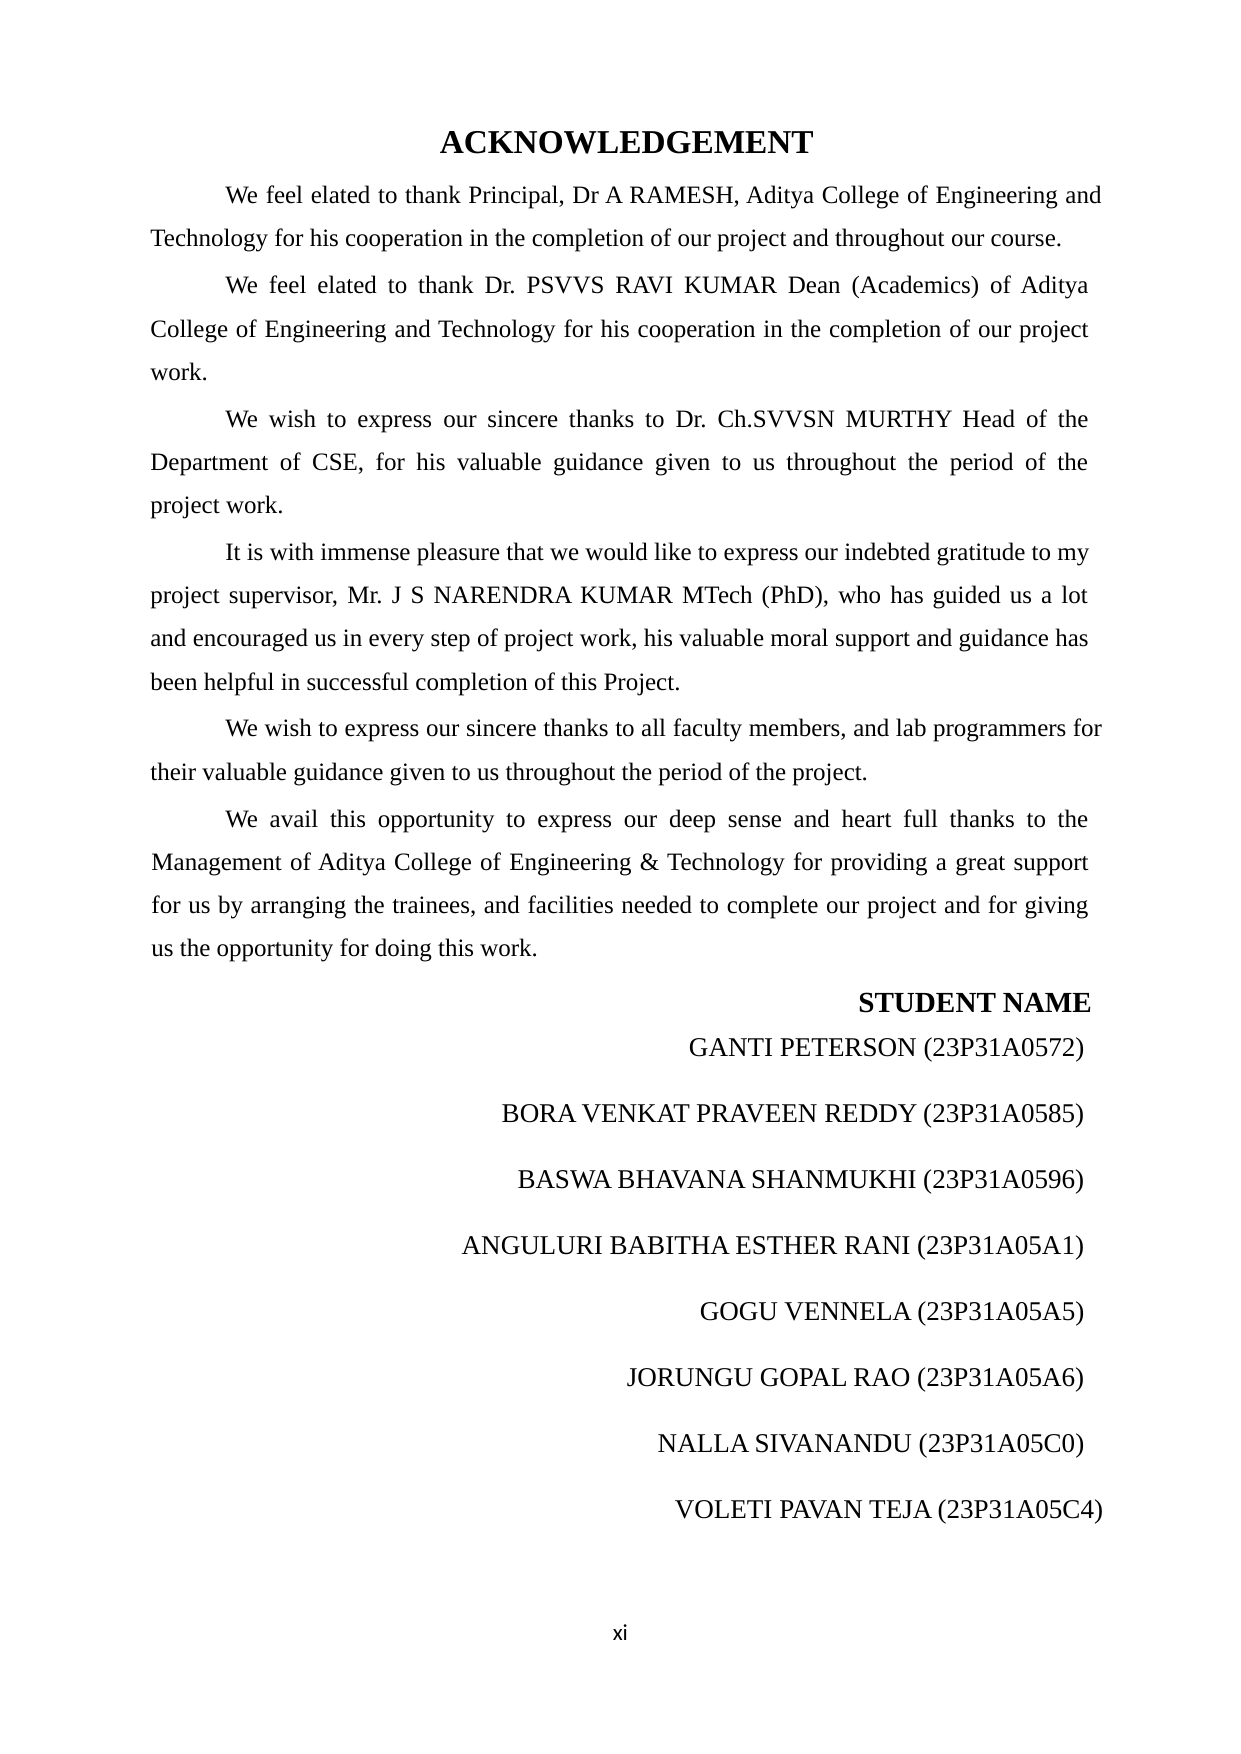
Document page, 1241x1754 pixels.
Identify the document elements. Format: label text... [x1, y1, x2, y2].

subtitle BORA VENKAT PRAVEEN REDDY (23P31A0585) [138, 1097, 1084, 1128]
text It is with immense pleasure that we would like to express our indebted gratitude to my project supervisor, Mr. J S NARENDRA KUMAR MTech (PhD), who has guided us a lot and encouraged us in every step of project work, his valuable moral support and guidance has been helpful in successful completion of this Project. [150, 537, 1089, 695]
subtitle NALLA SIVANANDU (23P31A05C0) [138, 1427, 1084, 1458]
subtitle BASWA BHAVANA SHANMUKHI (23P31A0596) [138, 1163, 1084, 1194]
subtitle GOGU VENNELA (23P31A05A5) [138, 1295, 1084, 1326]
text We wish to express our sincere thanks to all faculty members, and lab programmers for their valuable guidance given to us throughout the period of the project. [150, 713, 1103, 785]
text We feel elated to thank Principal, Dr A RAMESH, Aditya College of Engineering and Technology for his cooperation in the completion of our project and throughout our course. [150, 180, 1103, 252]
subtitle ANGULURI BABITHA ESTHER RANI (23P31A05A1) [138, 1229, 1084, 1260]
text We avail this opportunity to express our deep sense and heart full thanks to the Management of Aditya College of Engineering & Technology for providing a great support for us by arranging the trainees, and facilities needed to complete our project and for giving us the opportunity for doing this work. [151, 804, 1089, 962]
subtitle STUDENT NAME [138, 985, 1092, 1018]
text ACKNOWLEDGEMENT [150, 123, 1103, 161]
subtitle GANTI PETERSON (23P31A0572) [138, 1031, 1084, 1062]
text We feel elated to thank Dr. PSVVS RAVI KUMAR Dean (Academics) of Aditya College of Engineering and Technology for his cooperation in the completion of our project work. [150, 271, 1090, 386]
text VOLETI PAVAN TEJA (23P31A05C4) [138, 1493, 1103, 1524]
text We wish to express our sincere thanks to Dr. Ch.SVVSN MURTHY Head of the Department of CSE, for his valuable guidance given to us throughout the period of the project work. [150, 404, 1090, 519]
subtitle JORUNGU GOPAL RAO (23P31A05A6) [138, 1361, 1084, 1392]
